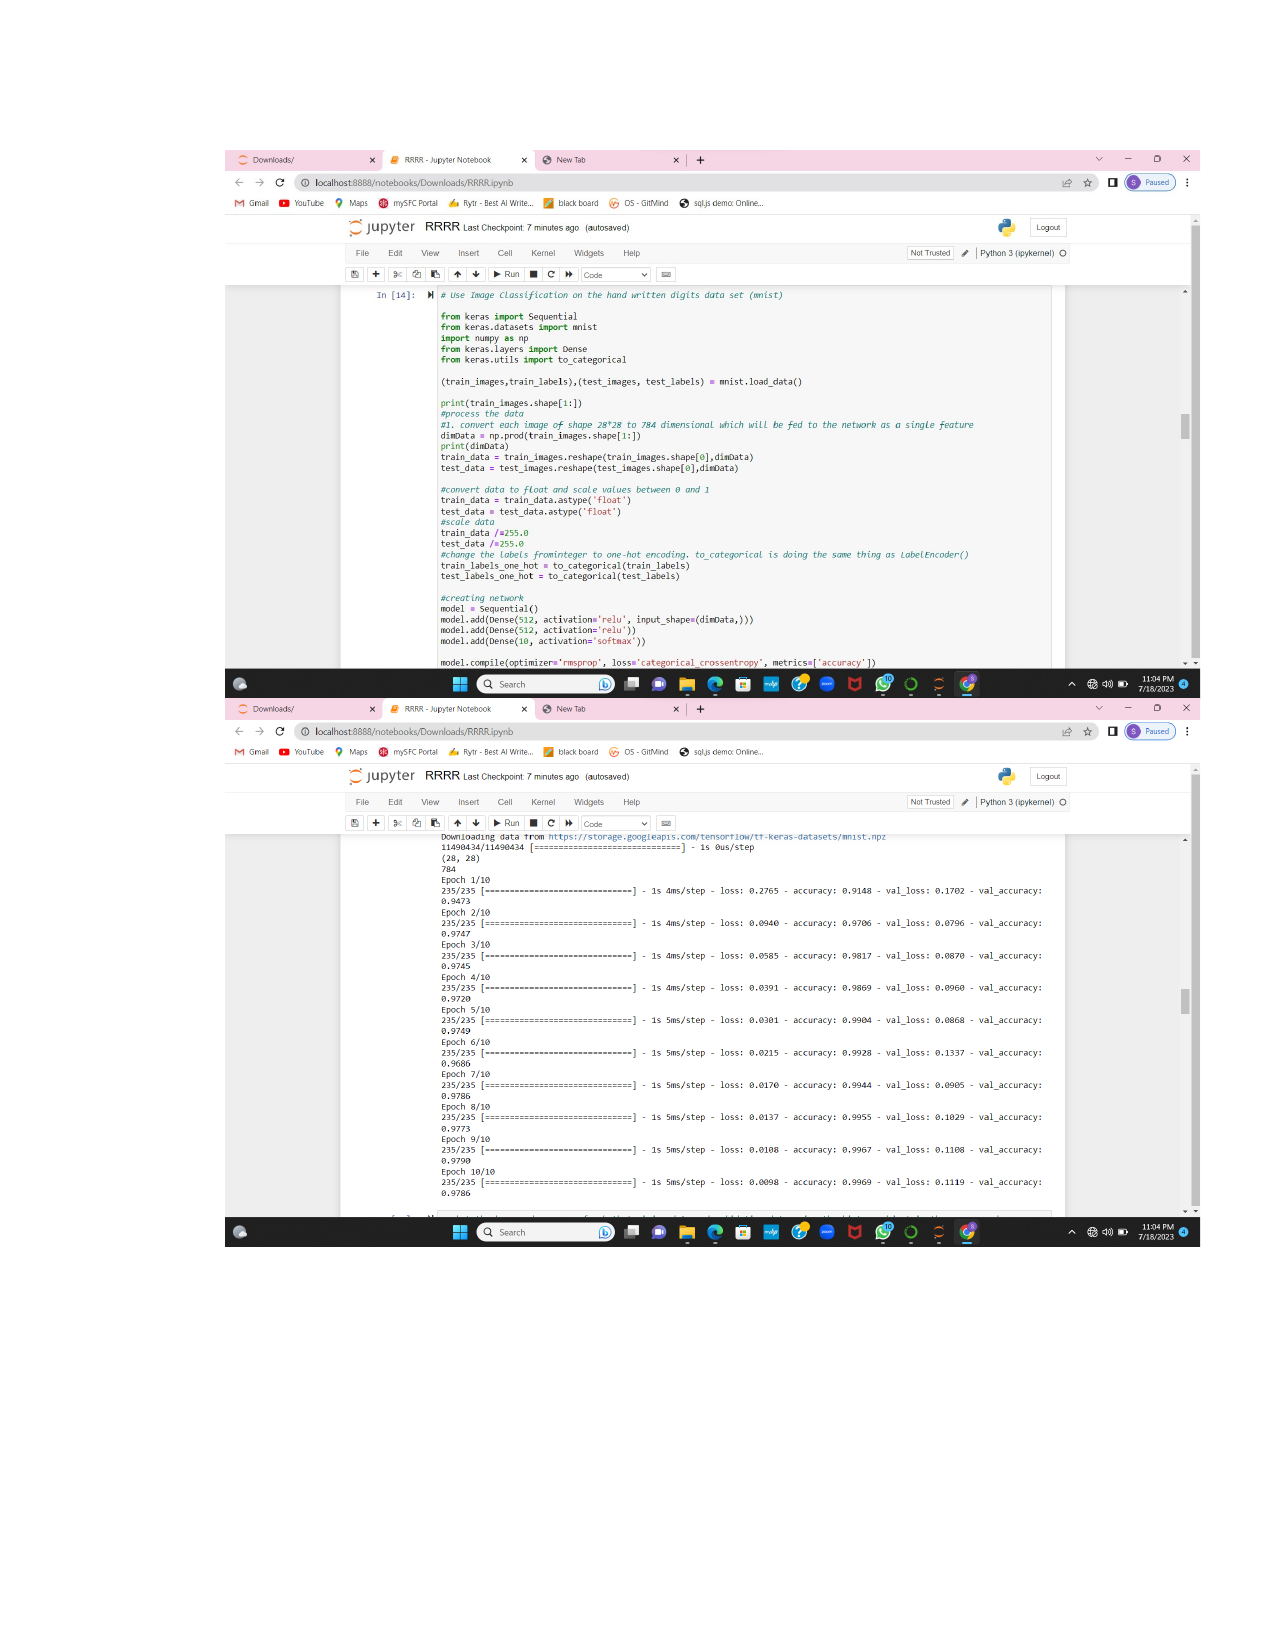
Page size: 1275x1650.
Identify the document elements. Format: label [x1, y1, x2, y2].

picture [225, 150, 1200, 1247]
